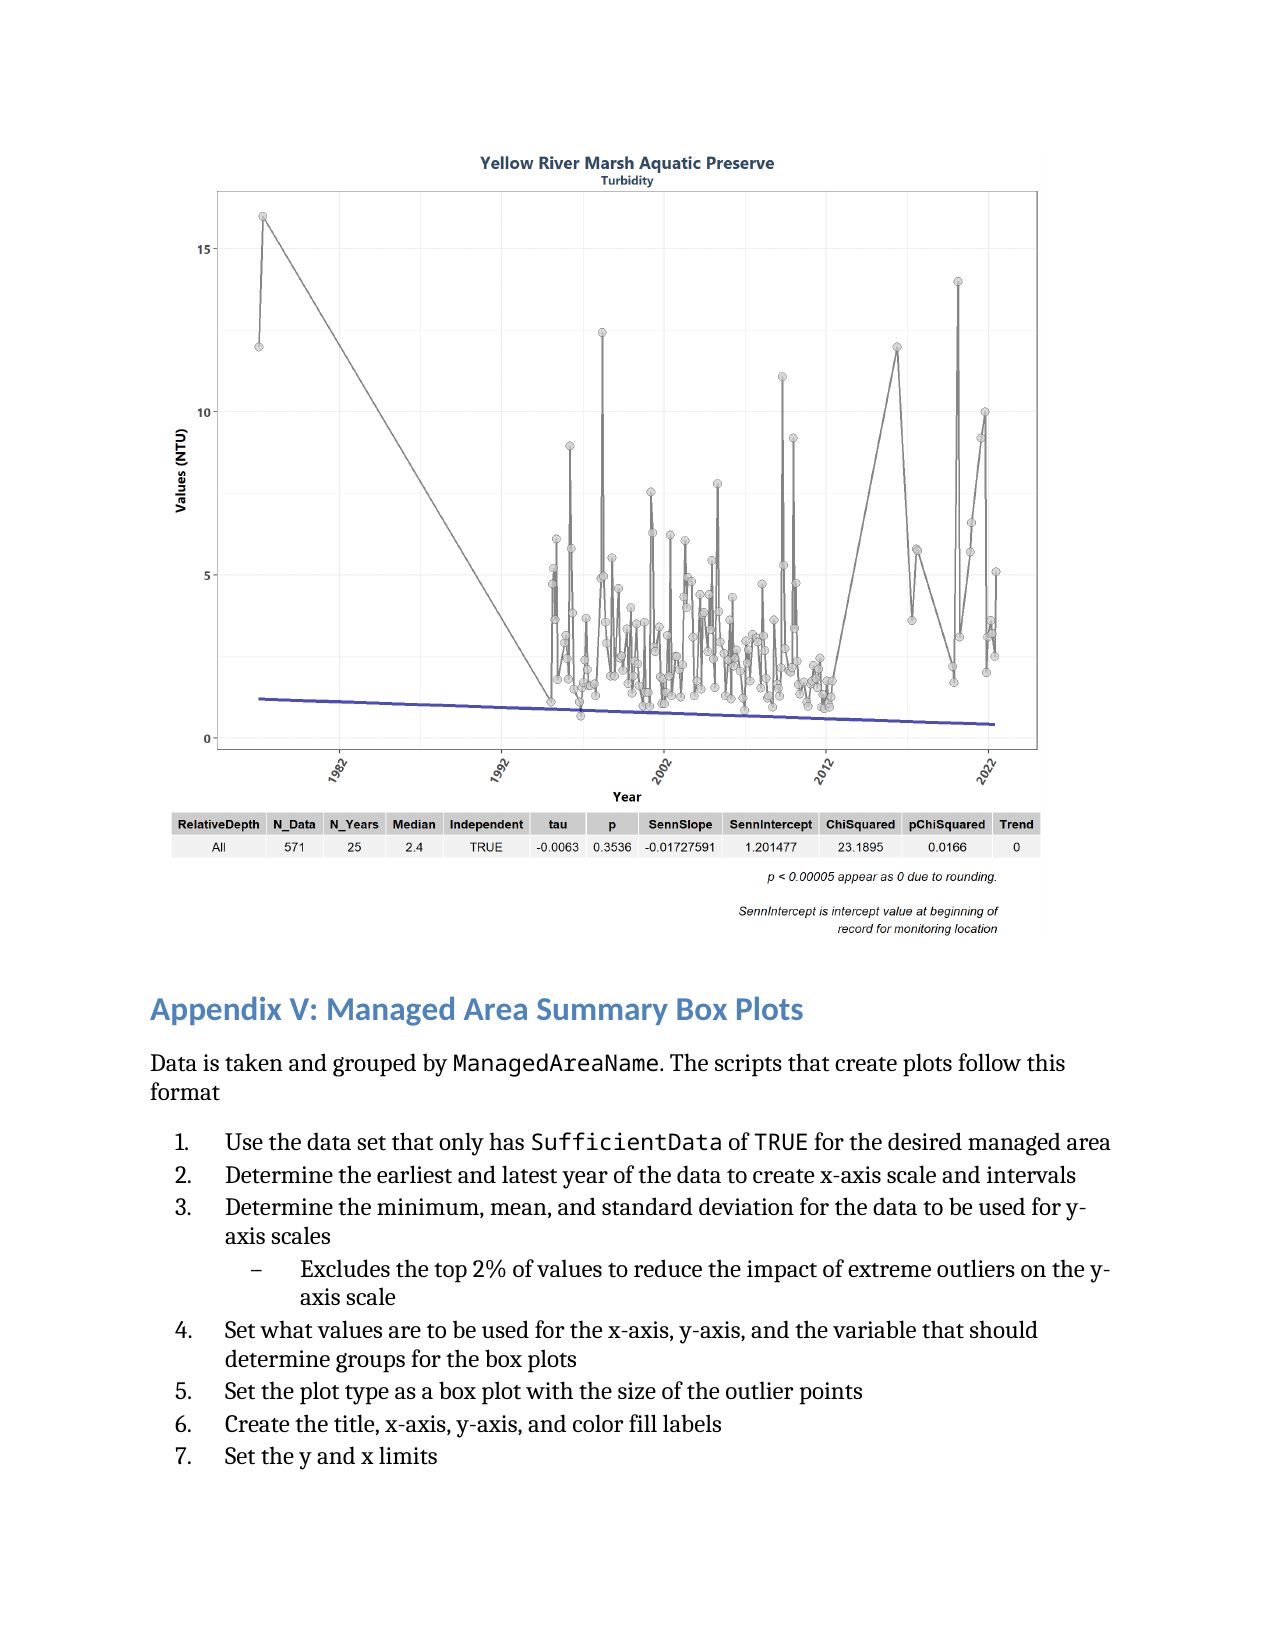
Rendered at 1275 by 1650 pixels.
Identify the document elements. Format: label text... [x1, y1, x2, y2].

list Excludes the top 2% of values to reduce the impact of extreme outliers on the y-axis scale [250, 1254, 1125, 1312]
list Create the title, x-axis, y-axis, and color fill labels [175, 1409, 1125, 1438]
list Set what values are to be used for the x-axis, y-axis, and the variable that should determine groups for the box plots [175, 1316, 1125, 1373]
text Data is taken and grouped by ManagedAreaName. The scripts that create plots follow this format [150, 1047, 1125, 1107]
picture [168, 150, 1044, 938]
list Set the y and x limits [175, 1442, 1125, 1471]
list Determine the minimum, mean, and standard deviation for the data to be used for y-axis scales [175, 1193, 1125, 1251]
subtitle Appendix V: Managed Area Summary Box Plots [150, 987, 1125, 1028]
list Set the plot type as a box plot with the size of the outlier points [175, 1377, 1125, 1406]
list Determine the earliest and latest year of the data to create x-axis scale and intervals [175, 1161, 1125, 1189]
list Use the data set that only has SufficientData of TRUE for the desired managed area [175, 1126, 1125, 1157]
